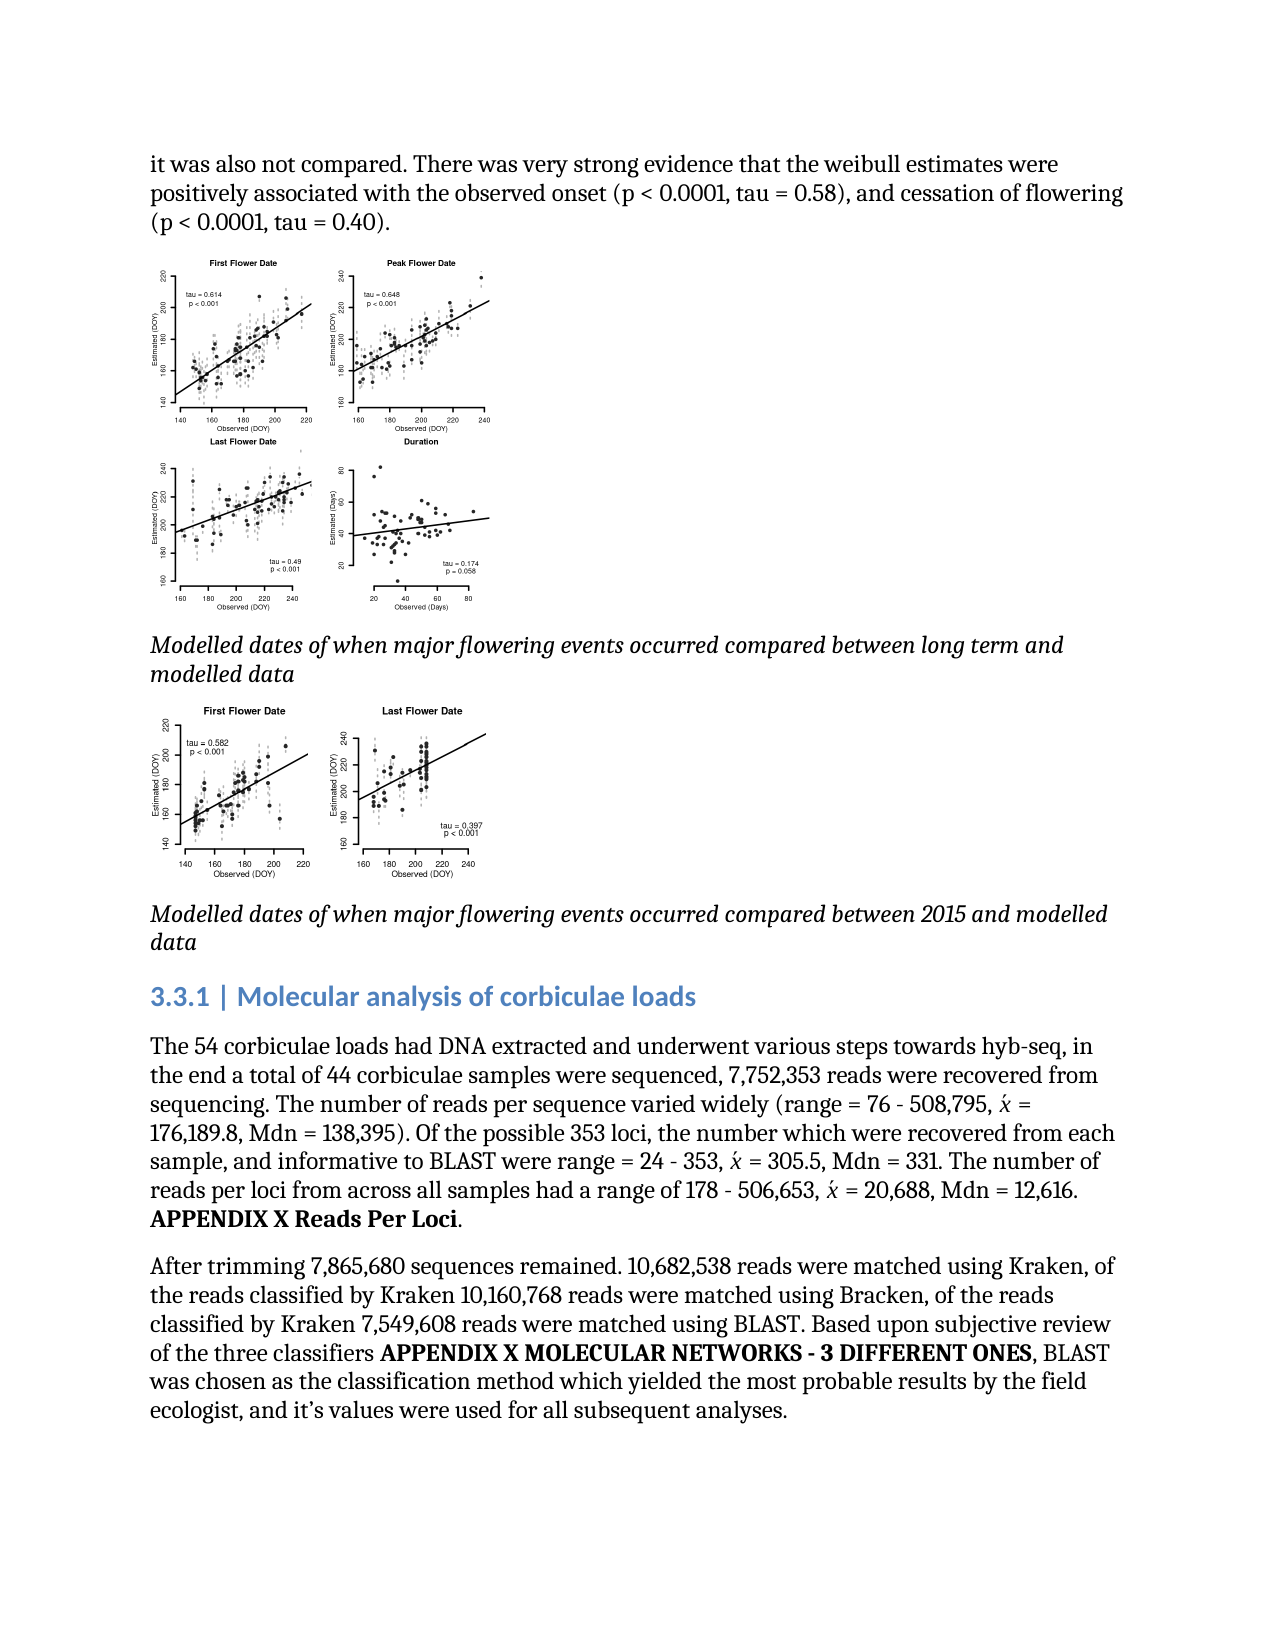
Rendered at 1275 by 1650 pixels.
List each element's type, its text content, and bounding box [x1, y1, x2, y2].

text Modelled dates of when major flowering events occurred compared between 2015 and modelled data [150, 899, 1125, 957]
text Modelled dates of when major flowering events occurred compared between long term and modelled data [150, 631, 1125, 688]
text The 54 corbiculae loads had DNA extracted and underwent various steps towards hyb-seq, in the end a total of 44 corbiculae samples were sequenced, 7,752,353 reads were recovered from sequencing. The number of reads per sequence varied widely (range = 76 - 508,795, = 176,189.8, Mdn = 138,395). Of the possible 353 loci, the number which were recovered from each sample, and informative to BLAST were range = 24 - 353, = 305.5, Mdn = 331. The number of reads per loci from across all samples had a range of 178 - 506,653, = 20,688, Mdn = 12,616. APPENDIX X Reads Per Loci. [150, 1032, 1125, 1233]
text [150, 150, 1125, 236]
picture [150, 255, 506, 611]
text After trimming 7,865,680 sequences remained. 10,682,538 reads were matched using Kraken, of the reads classified by Kraken 10,160,768 reads were matched using Bracken, of the reads classified by Kraken 7,549,608 reads were matched using BLAST. Based upon subjective review of the three classifiers APPENDIX X MOLECULAR NETWORKS - 3 DIFFERENT ONES, BLAST was chosen as the classification method which yielded the most probable results by the field ecologist, and it’s values were used for all subsequent analyses. [150, 1252, 1125, 1425]
subtitle 3.3.1 | Molecular analysis of corbiculae loads [150, 978, 1125, 1013]
picture [150, 701, 506, 879]
